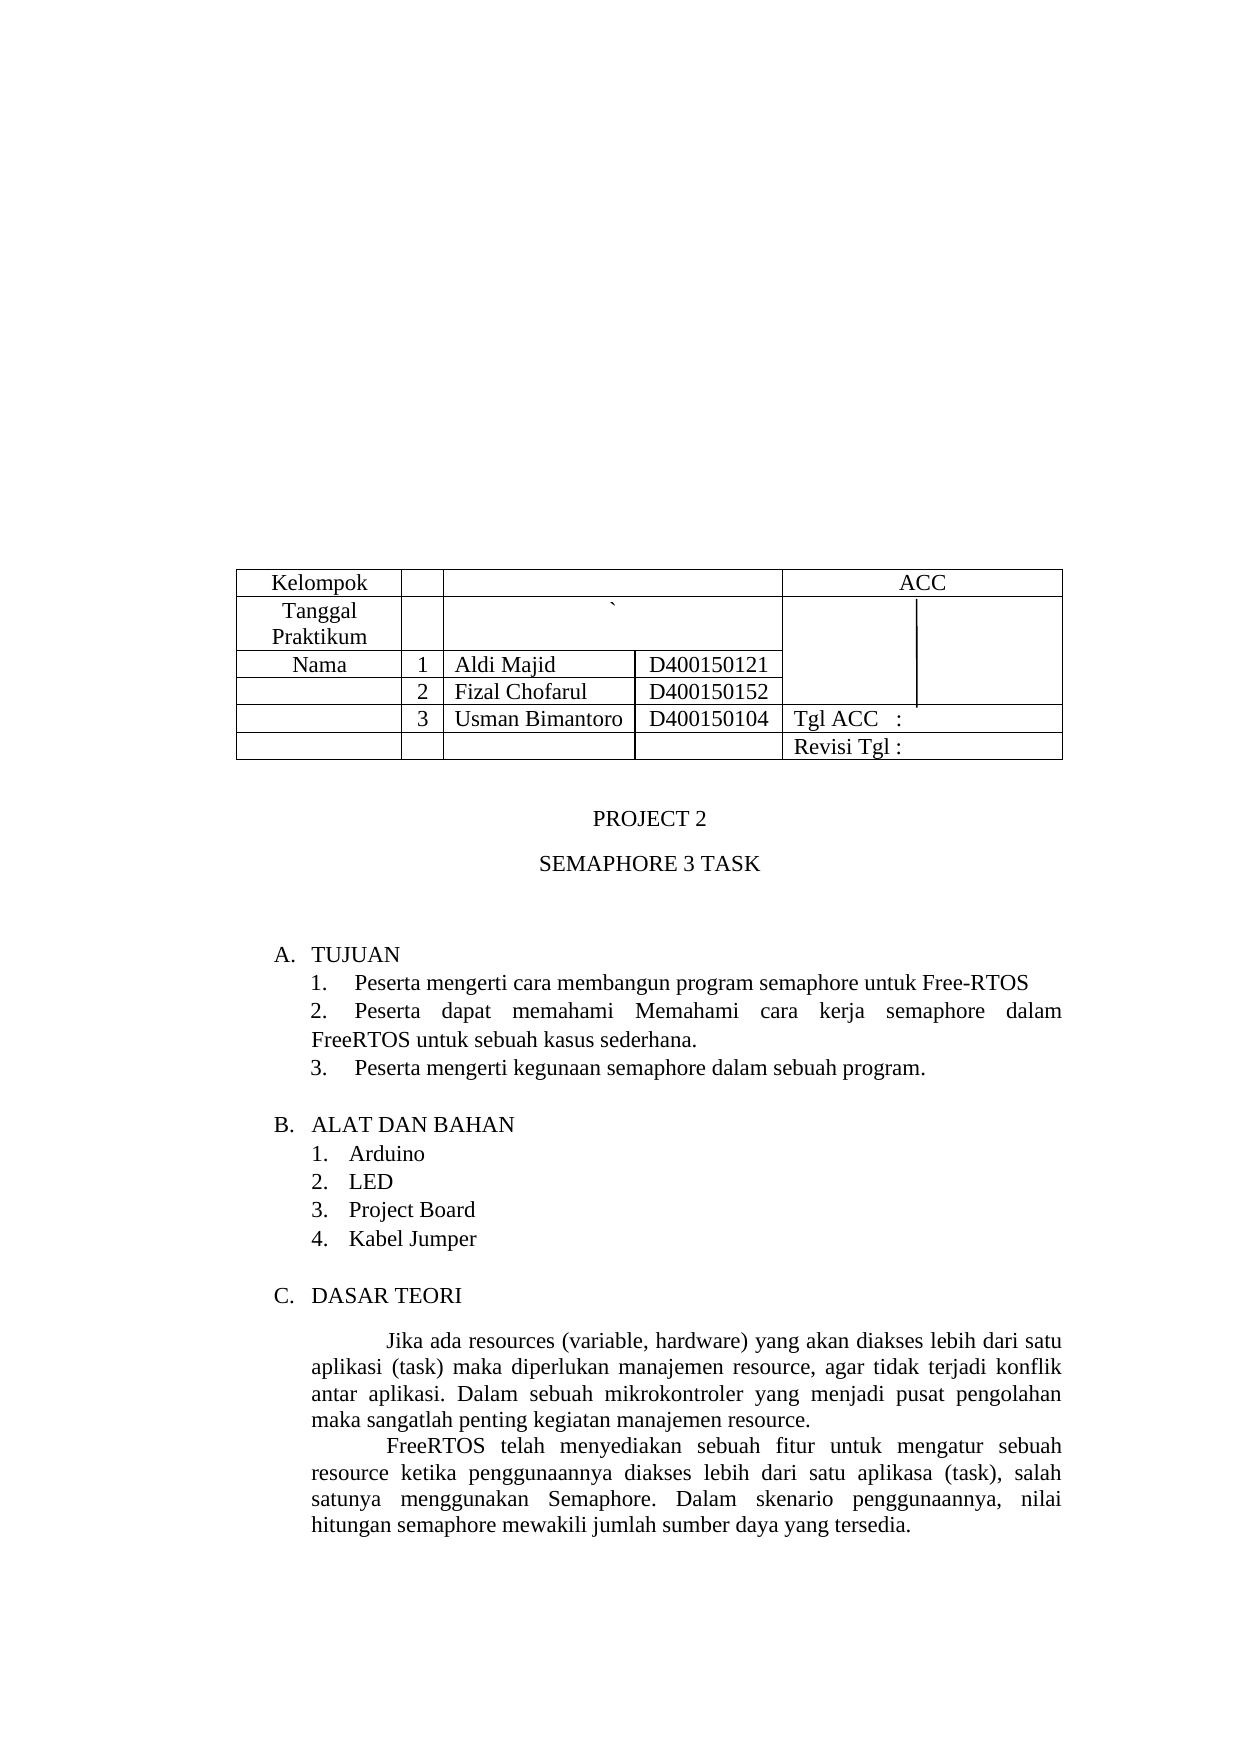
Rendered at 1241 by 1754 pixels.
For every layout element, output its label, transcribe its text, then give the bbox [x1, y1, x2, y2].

list Peserta mengerti cara membangun program semaphore untuk Free-RTOS [310, 969, 1063, 995]
table_cell [237, 678, 401, 704]
table_cell 1 [402, 651, 443, 677]
table_cell ` [444, 597, 782, 649]
table_cell [783, 597, 1062, 704]
list ALAT DAN BAHAN [274, 1111, 1063, 1138]
list Peserta mengerti kegunaan semaphore dalam sebuah program. [310, 1054, 1063, 1081]
table_header Kelompok [237, 570, 401, 596]
table_cell D400150121 [636, 651, 782, 677]
table_cell 2 [402, 678, 443, 704]
table_cell [402, 597, 443, 649]
table_header [402, 570, 443, 596]
table_cell [237, 705, 401, 732]
table_cell [237, 733, 401, 759]
list LED [311, 1168, 1063, 1194]
table_cell Revisi Tgl : [783, 733, 1062, 759]
list Kabel Jumper [311, 1225, 1063, 1251]
text Jika ada resources (variable, hardware) yang akan diakses lebih dari satu aplikasi (task) maka diperlukan manajemen resource, agar tidak terjadi konflik antar aplikasi. Dalam sebuah mikrokontroler yang menjadi pusat pengolahan maka sangatlah penting kegiatan manajemen resource. [311, 1327, 1063, 1432]
table_cell [402, 733, 443, 759]
list Peserta dapat memahami Memahami cara kerja semaphore dalam FreeRTOS untuk sebuah kasus sederhana. [310, 997, 1063, 1052]
list TUJUAN [274, 941, 1063, 967]
table_cell 3 [402, 705, 443, 732]
table_header [444, 570, 782, 596]
list Project Board [311, 1197, 1063, 1223]
text SEMAPHORE 3 TASK [236, 850, 1063, 877]
text PROJECT 2 [236, 805, 1063, 832]
table_cell Usman Bimantoro [444, 705, 634, 732]
list DASAR TEORI [274, 1282, 1063, 1308]
text FreeRTOS telah menyediakan sebuah fitur untuk mengatur sebuah resource ketika penggunaannya diakses lebih dari satu aplikasa (task), salah satunya menggunakan Semaphore. Dalam skenario penggunaannya, nilai hitungan semaphore mewakili jumlah sumber daya yang tersedia. [311, 1432, 1063, 1538]
table_cell Tanggal Praktikum [237, 597, 401, 649]
list Arduino [311, 1140, 1063, 1166]
table_cell Nama [237, 651, 401, 677]
table_cell Aldi Majid [444, 651, 634, 677]
table_header ACC [783, 570, 1062, 596]
table_cell [444, 733, 634, 759]
table_cell D400150104 [636, 705, 782, 732]
table_cell [636, 733, 782, 759]
table_cell Fizal Chofarul [444, 678, 634, 704]
table_cell D400150152 [636, 678, 782, 704]
table_cell Tgl ACC : [783, 705, 1062, 732]
